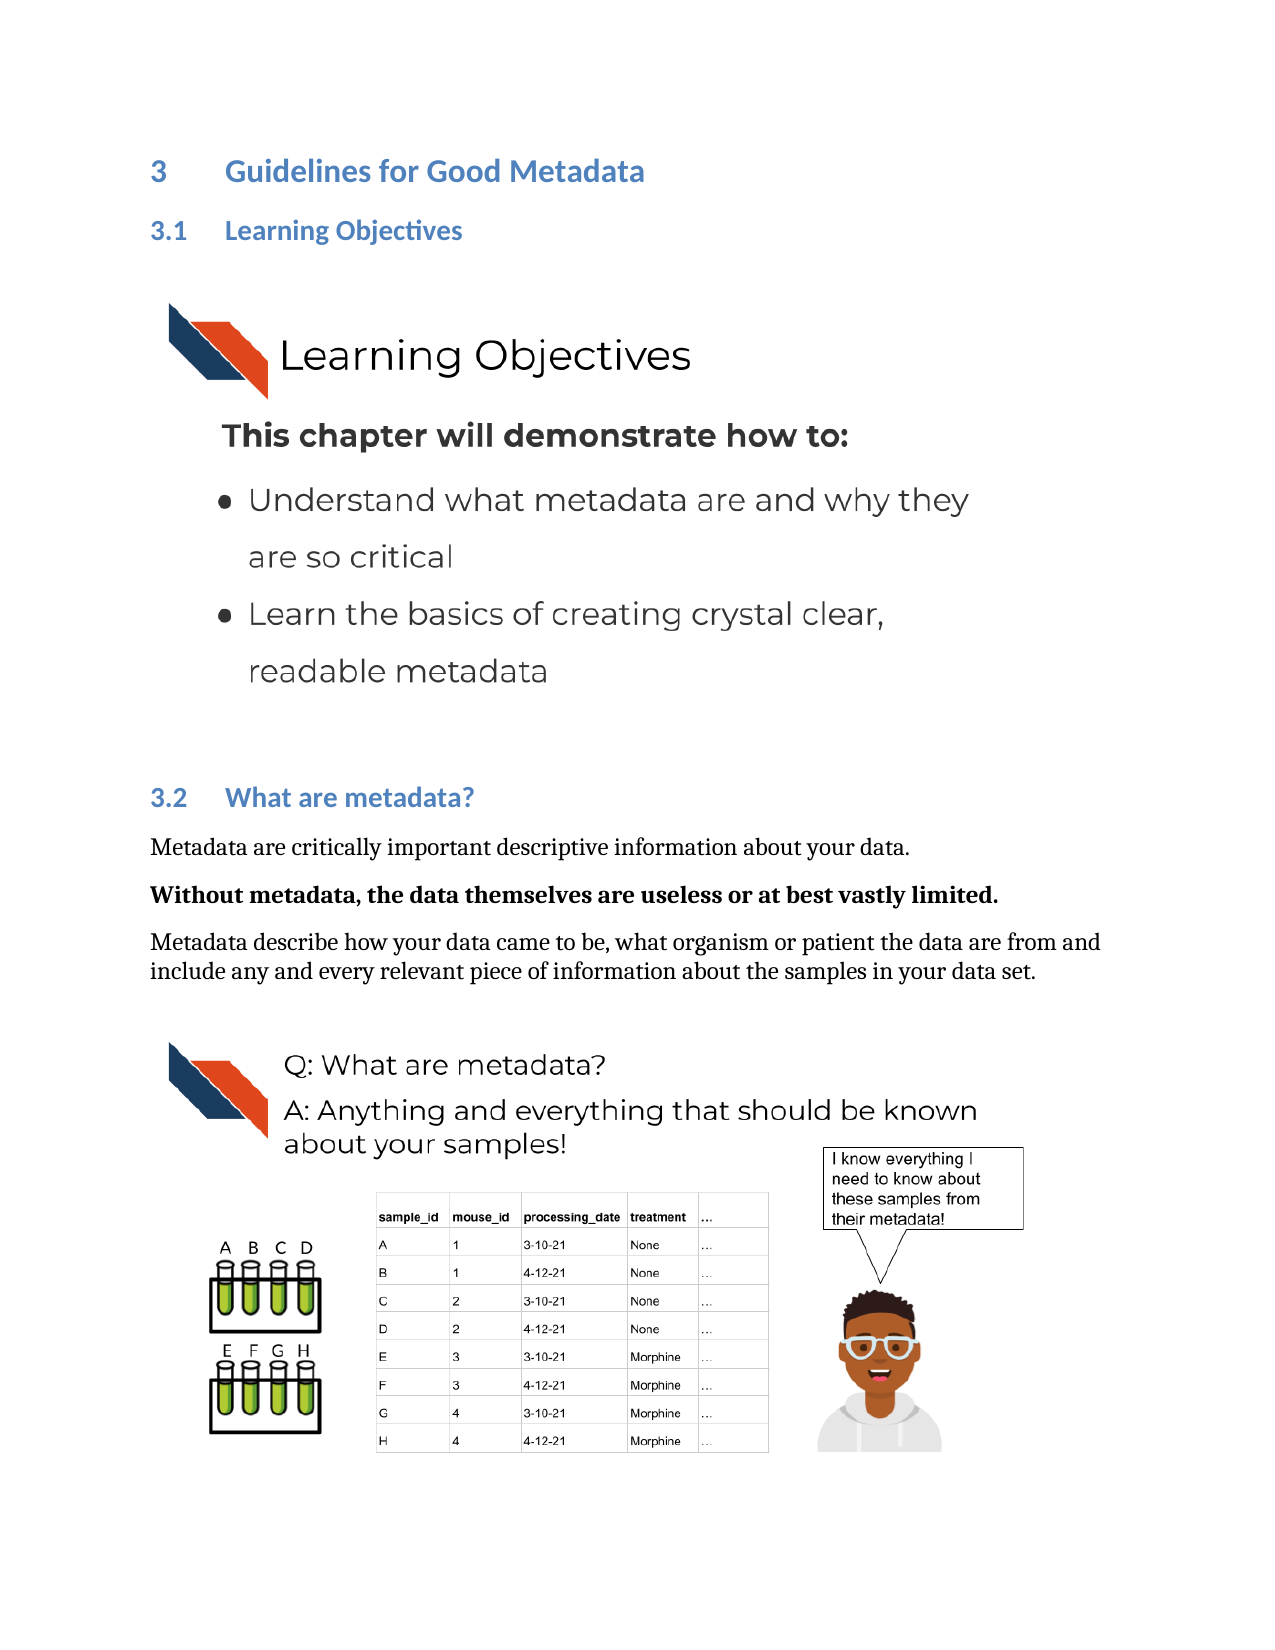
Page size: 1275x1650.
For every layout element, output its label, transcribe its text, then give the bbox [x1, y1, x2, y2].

picture [168, 266, 1044, 759]
subtitle 3.1 Learning Objectives [150, 212, 1125, 247]
text Without metadata, the data themselves are useless or at best vastly limited. [150, 881, 1125, 909]
subtitle 3.2 What are metadata? [150, 779, 1125, 814]
text Metadata describe how your data came to be, what organism or patient the data are from and include any and every relevant piece of information about the samples in your data set. [150, 928, 1125, 986]
picture [168, 1004, 1044, 1497]
subtitle 3 Guidelines for Good Metadata [150, 150, 1125, 191]
text Metadata are critically important descriptive information about your data. [150, 833, 1125, 862]
